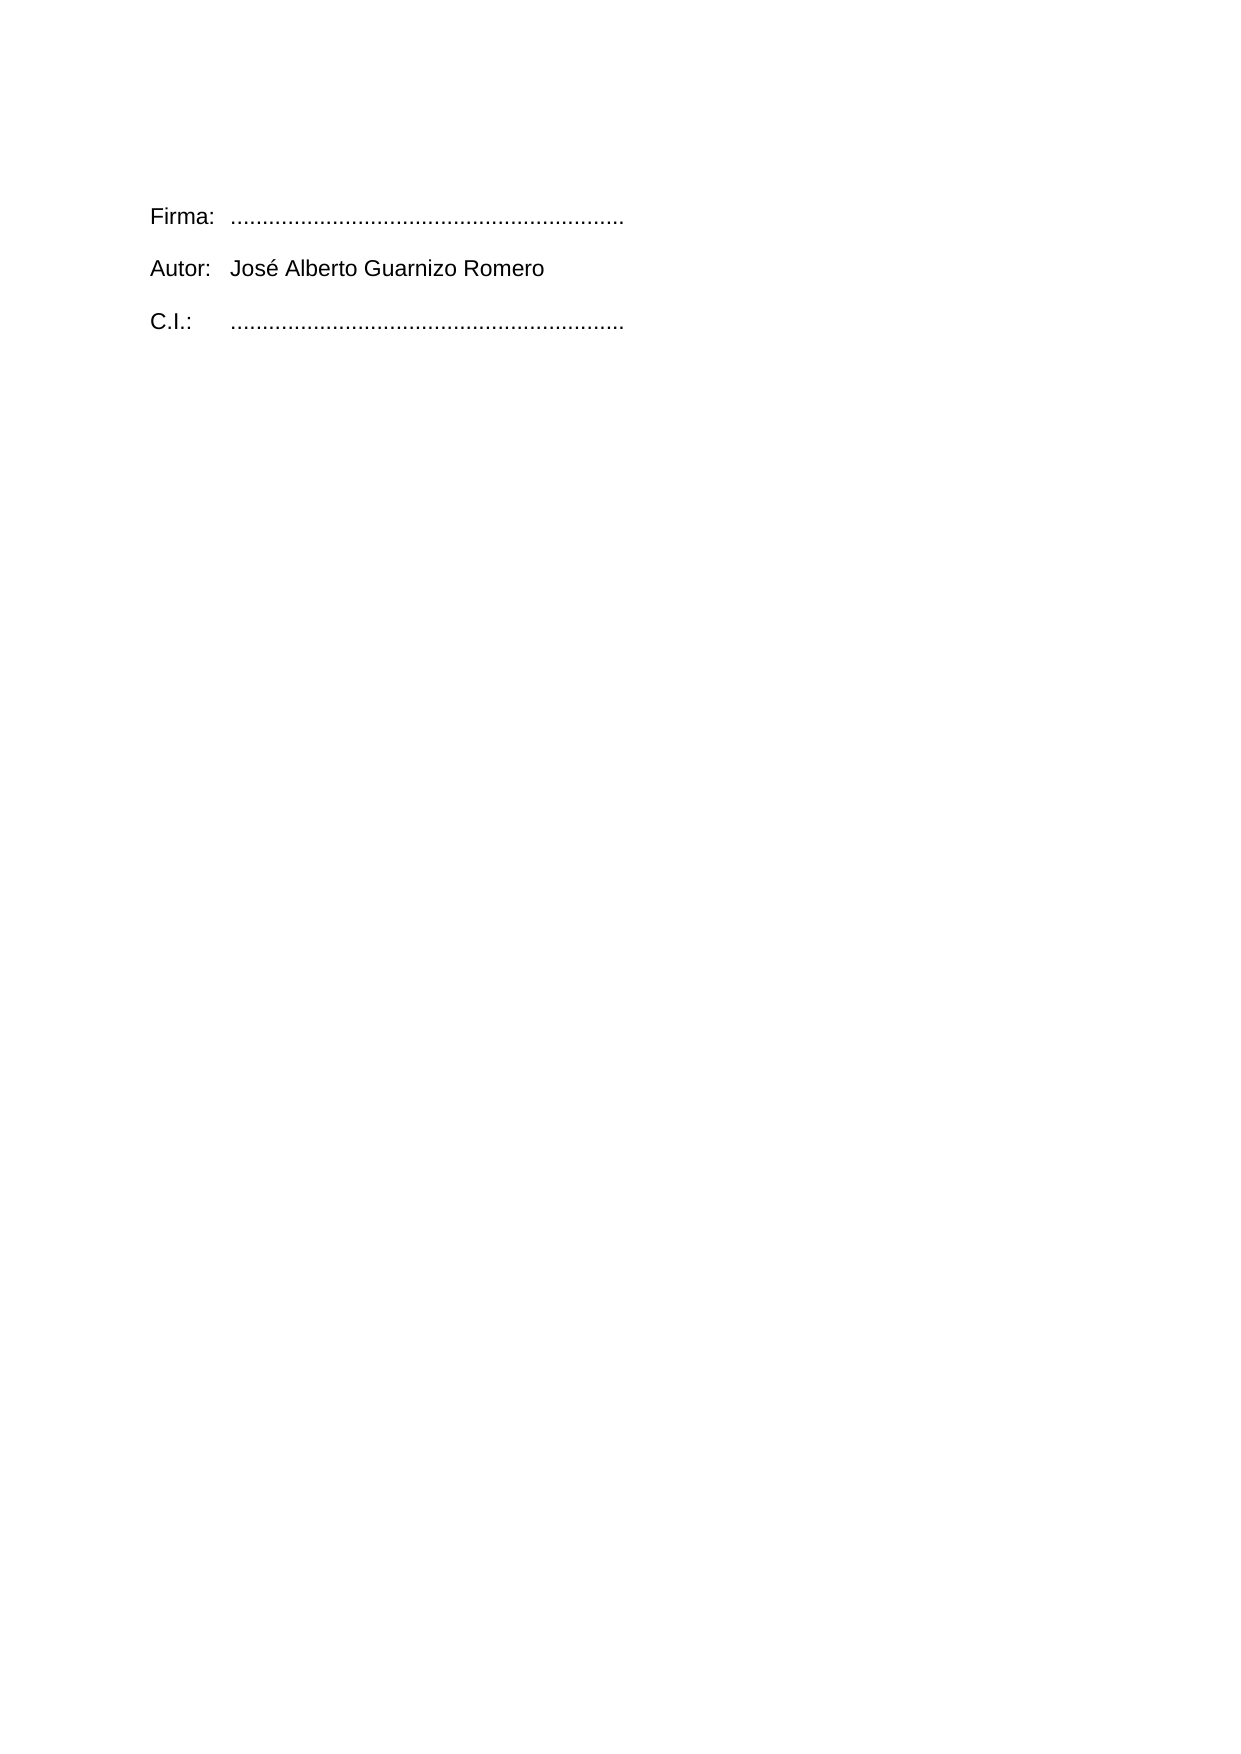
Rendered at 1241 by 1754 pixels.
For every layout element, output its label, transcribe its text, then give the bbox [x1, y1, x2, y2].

text C.I.: .............................................................. [150, 308, 1090, 334]
text Autor: José Alberto Guarnizo Romero [150, 255, 1090, 282]
text Firma: .............................................................. [150, 203, 1090, 229]
